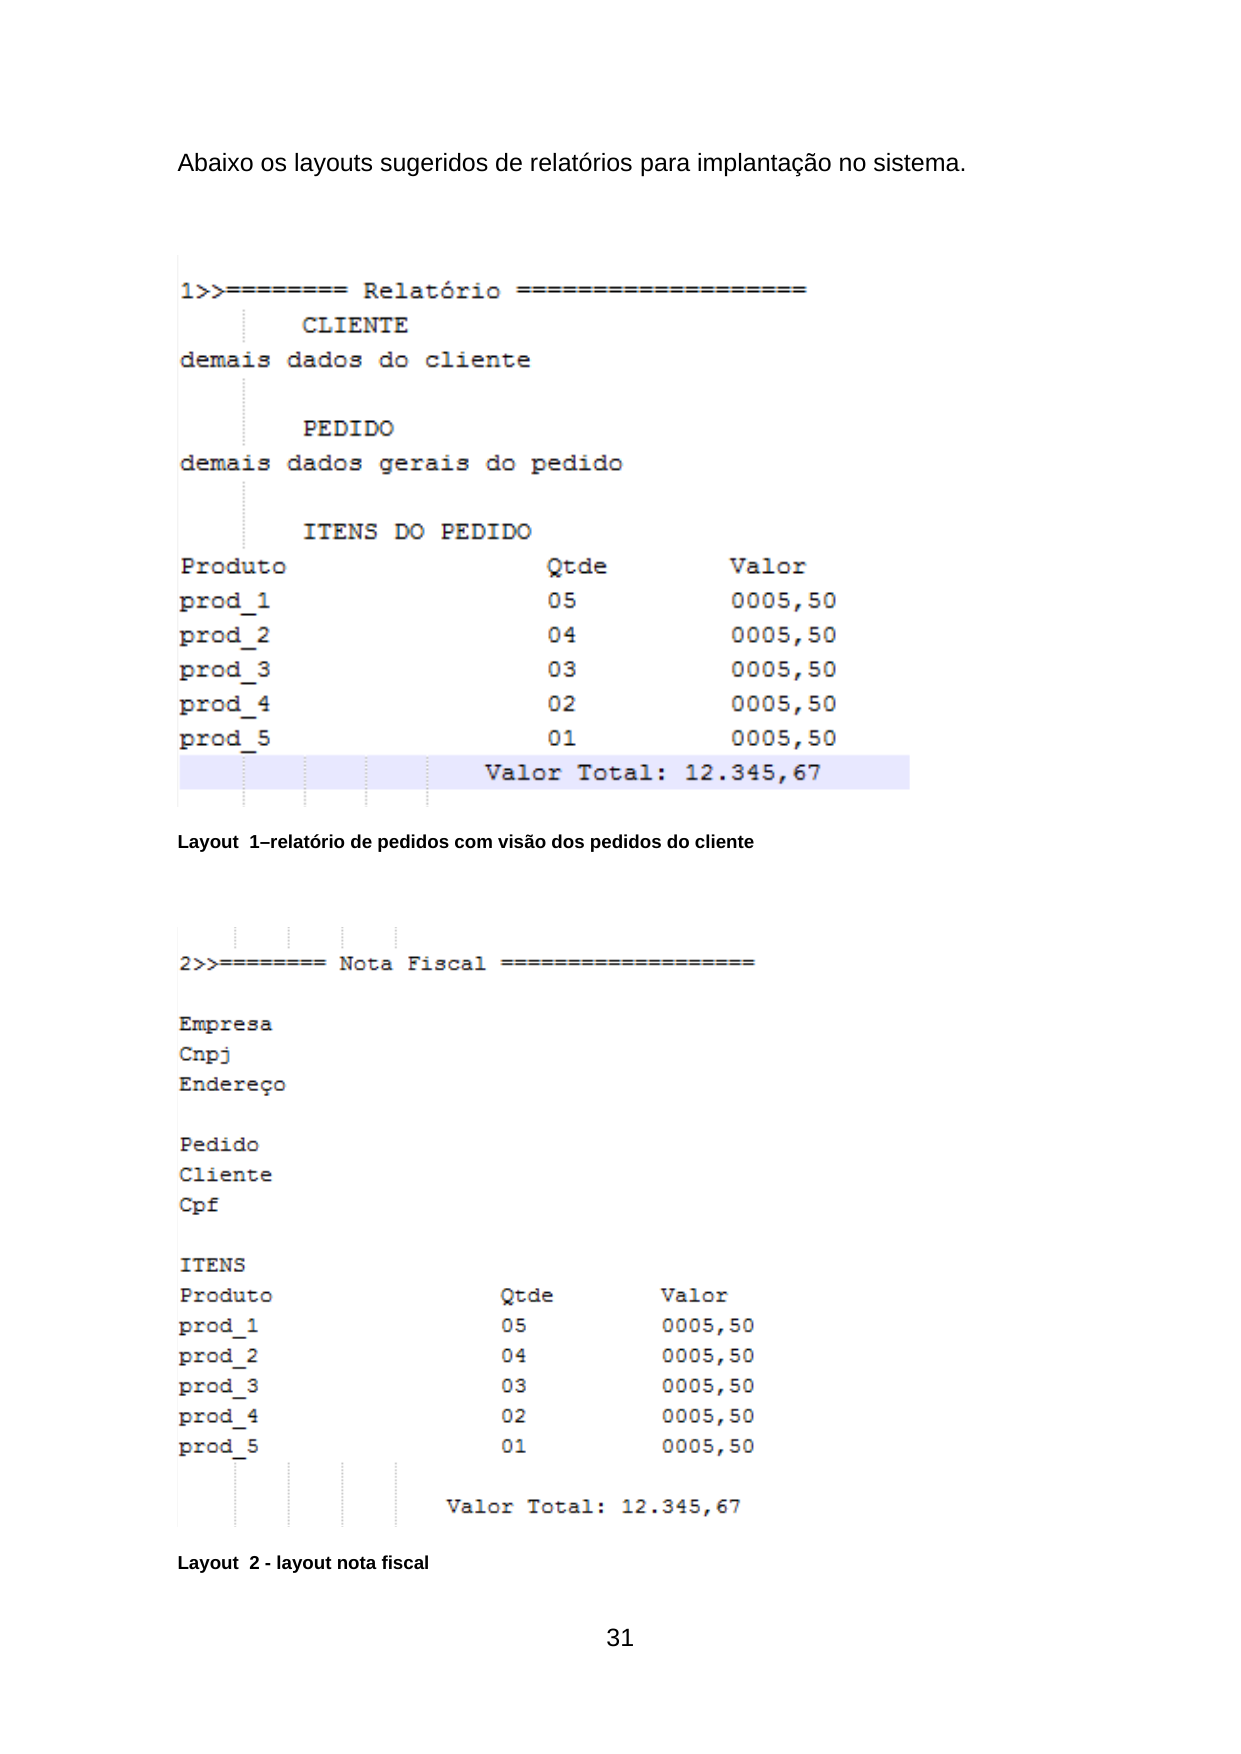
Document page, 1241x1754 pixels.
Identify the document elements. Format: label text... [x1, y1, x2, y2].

text Layout 2 - layout nota fiscal [177, 1552, 1063, 1573]
text Layout 1–relatório de pedidos com visão dos pedidos do cliente [177, 831, 1063, 853]
picture [177, 255, 910, 807]
text Abaixo os layouts sugeridos de relatórios para implantação no sistema. [177, 148, 1063, 176]
picture [177, 927, 793, 1527]
